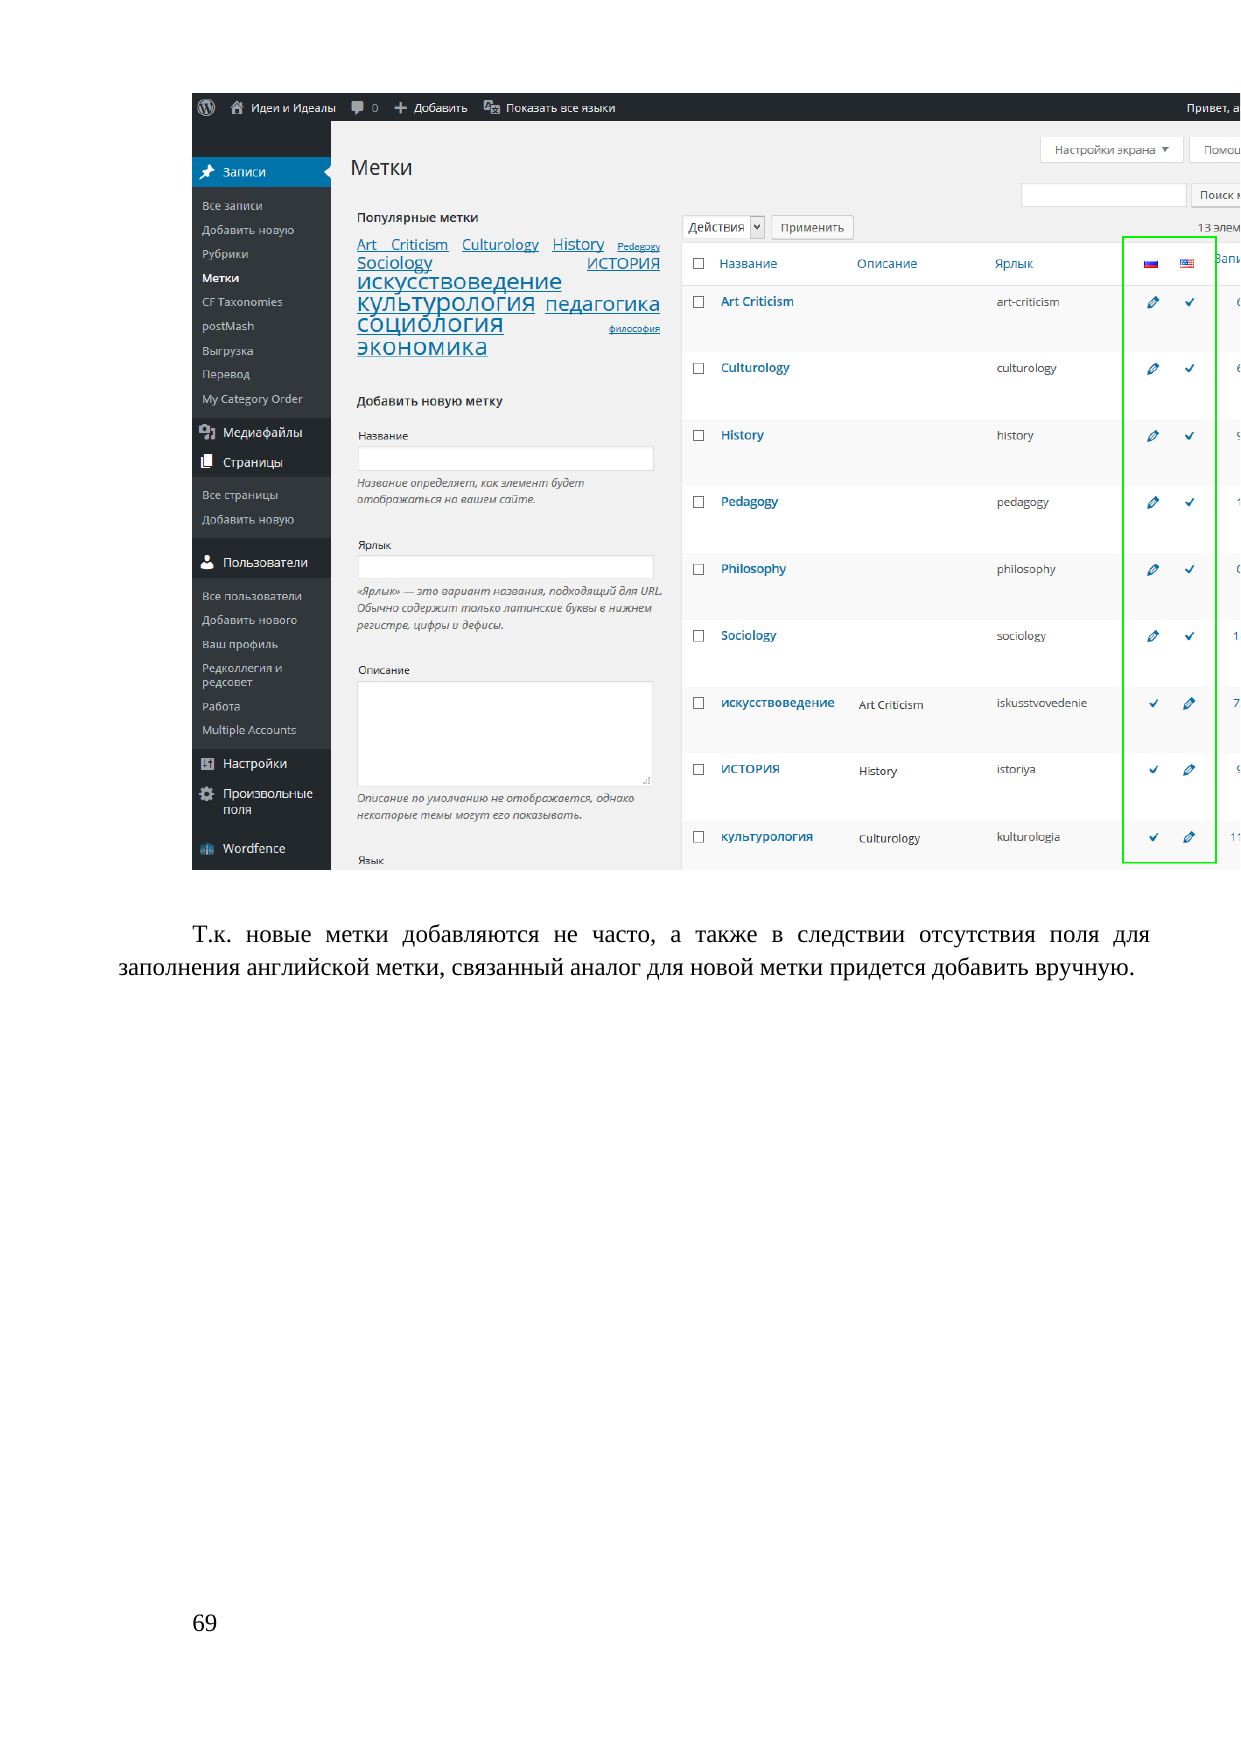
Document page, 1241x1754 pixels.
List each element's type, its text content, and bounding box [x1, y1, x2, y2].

picture [192, 93, 1241, 870]
text Т.к. новые метки добавляются не часто, а также в следствии отсутствия поля для заполнения английской метки, связанный аналог для новой метки придется добавить вручную. [118, 919, 1152, 981]
picture [203, 165, 213, 176]
